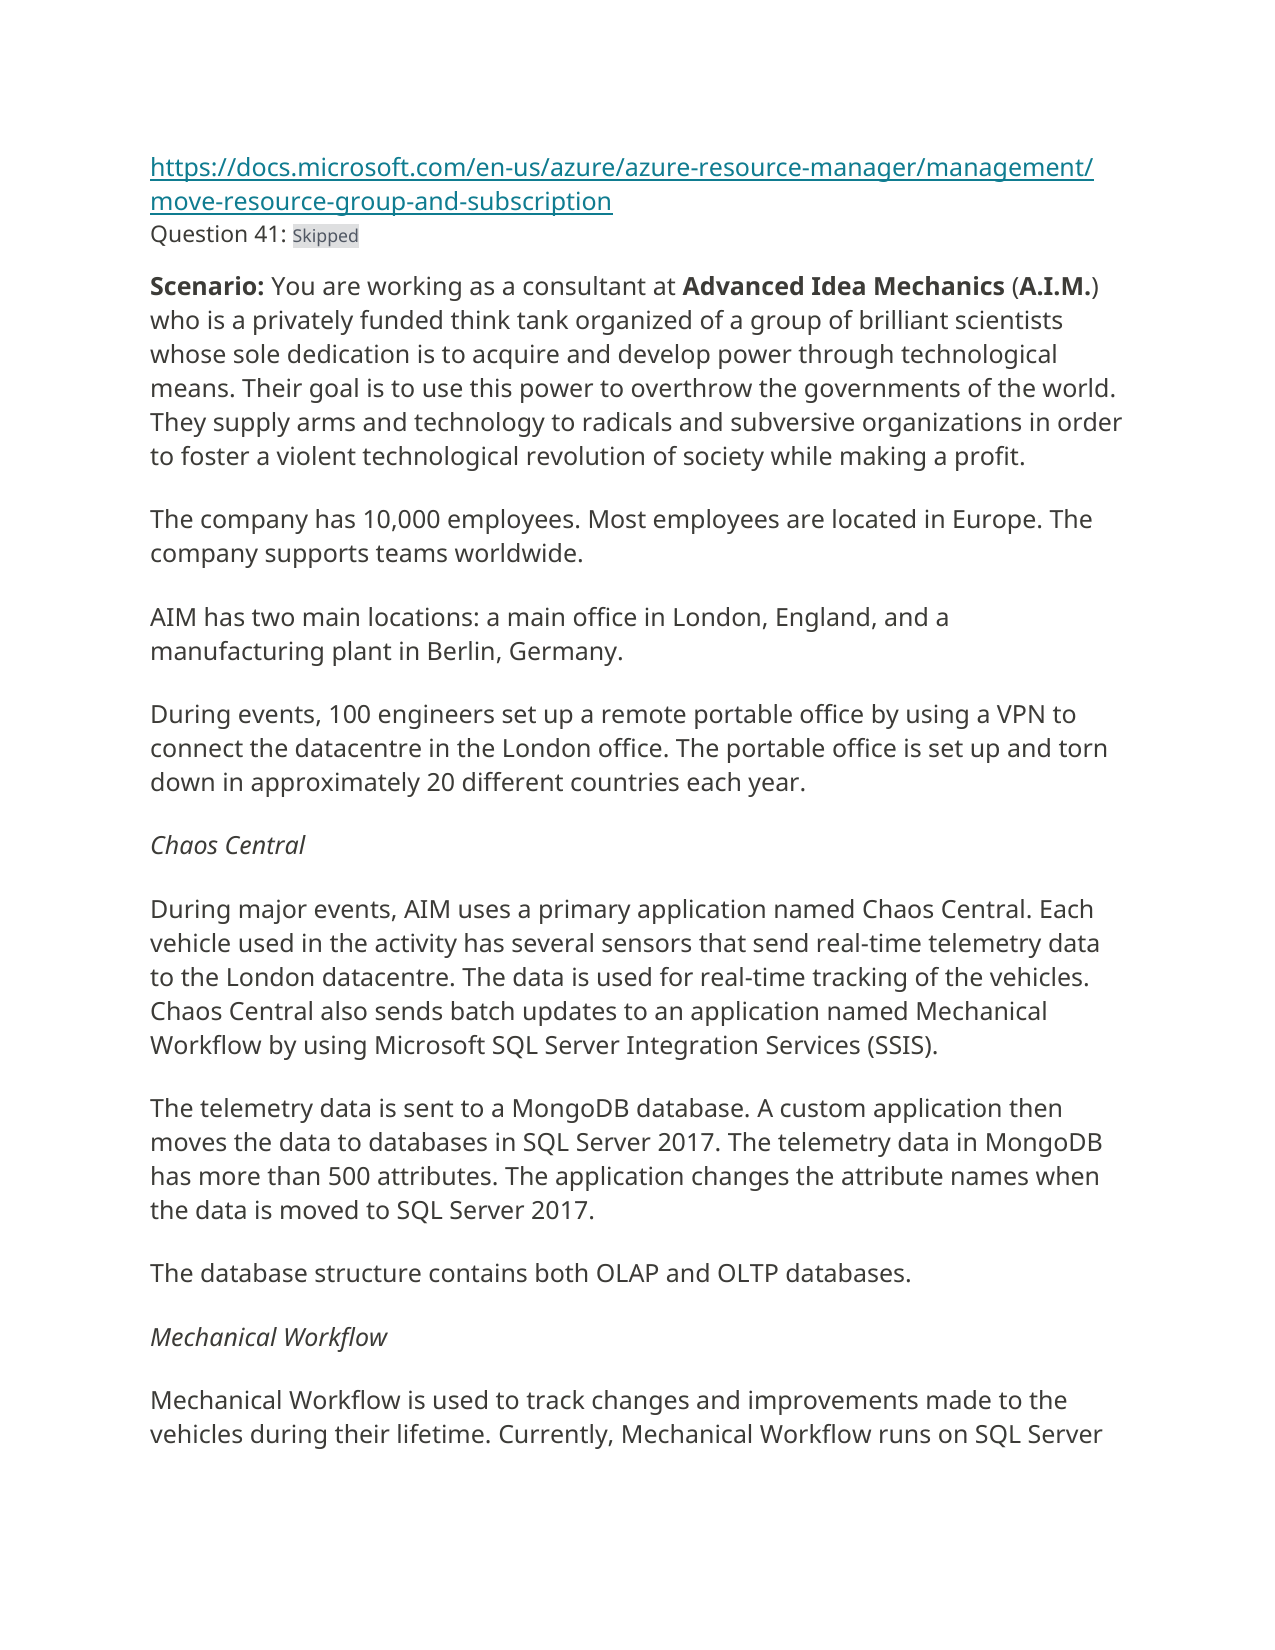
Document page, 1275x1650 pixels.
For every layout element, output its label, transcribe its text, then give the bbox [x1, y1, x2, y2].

text Question 41: Skipped [150, 218, 1125, 249]
text Mechanical Workflow [150, 1319, 1125, 1353]
text Chaos Central [150, 828, 1125, 862]
text During major events, AIM uses a primary application named Chaos Central. Each vehicle used in the activity has several sensors that send real-time telemetry data to the London datacentre. The data is used for real-time tracking of the vehicles. Chaos Central also sends batch updates to an application named Mechanical Workflow by using Microsoft SQL Server Integration Services (SSIS). [150, 891, 1125, 1062]
text During events, 100 engineers set up a remote portable office by using a VPN to connect the datacentre in the London office. The portable office is set up and torn down in approximately 20 different countries each year. [150, 697, 1125, 799]
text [150, 1383, 1125, 1451]
text https://docs.microsoft.com/en-us/azure/azure-resource-manager/management/move-resource-group-and-subscription [150, 150, 1125, 218]
text The database structure contains both OLAP and OLTP databases. [150, 1256, 1125, 1290]
text AIM has two main locations: a main office in London, England, and a manufacturing plant in Berlin, Germany. [150, 599, 1125, 667]
text The telemetry data is sent to a MongoDB database. A custom application then moves the data to databases in SQL Server 2017. The telemetry data in MongoDB has more than 500 attributes. The application changes the attribute names when the data is moved to SQL Server 2017. [150, 1091, 1125, 1227]
text The company has 10,000 employees. Most employees are located in Europe. The company supports teams worldwide. [150, 502, 1125, 570]
text Scenario: You are working as a consultant at Advanced Idea Mechanics (A.I.M.) who is a privately funded think tank organized of a group of brilliant scientists whose sole dedication is to acquire and develop power through technological means. Their goal is to use this power to overthrow the governments of the world. They supply arms and technology to radicals and subversive organizations in order to foster a violent technological revolution of society while making a profit. [150, 268, 1125, 473]
